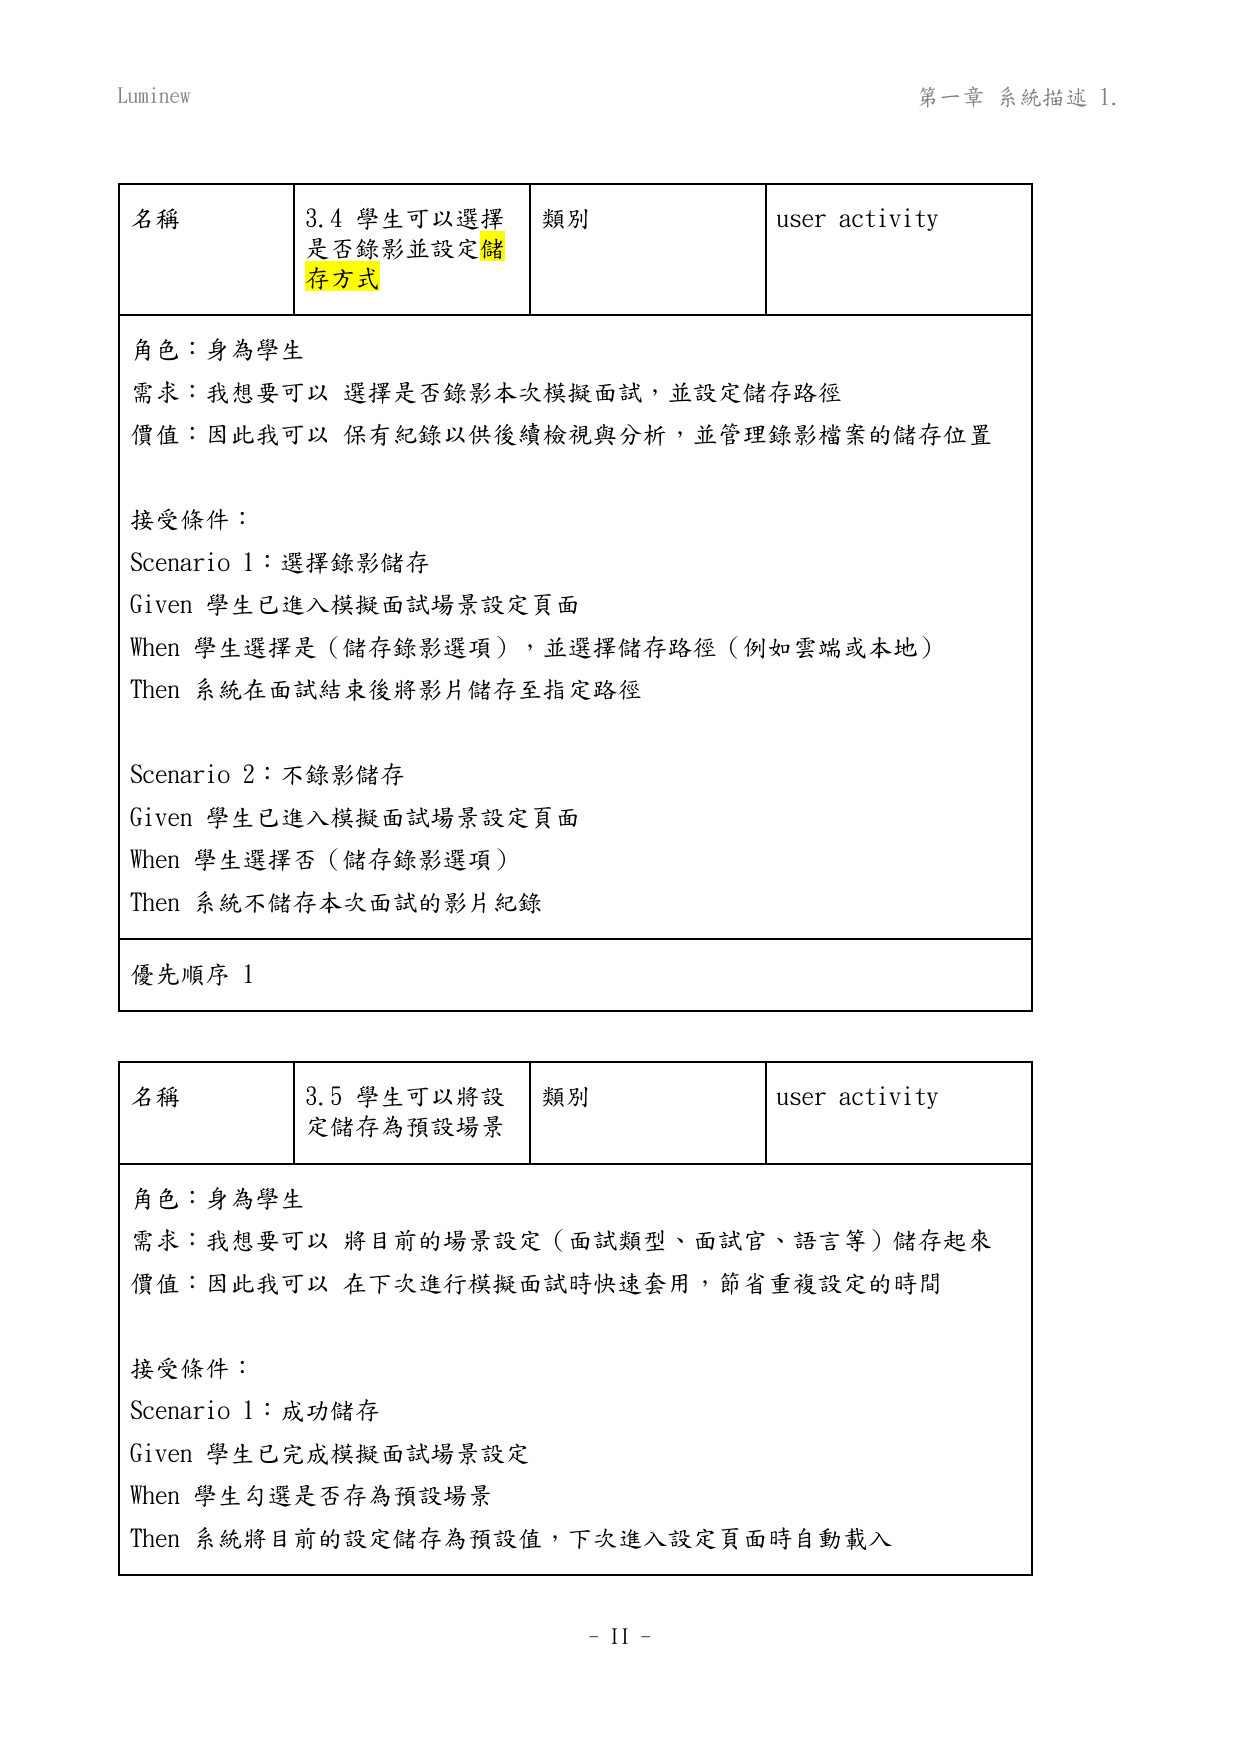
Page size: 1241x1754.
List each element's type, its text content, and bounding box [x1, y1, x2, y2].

table_header 名稱 [120, 1063, 293, 1162]
table_cell 優先順序 1 [120, 940, 1031, 1010]
table_header user activity [767, 1063, 1031, 1162]
table_cell 角色：身為學生 需求：我想要可以 選擇是否錄影本次模擬面試，並設定儲存路徑 價值：因此我可以 保有紀錄以供後續檢視與分析，並管理錄影檔案的儲存位置 接受條件： Scenario 1：選擇錄影儲存 Given 學生已進入模擬面試場景設定頁面 When 學生選擇是（儲存錄影選項），並選擇儲存路徑（例如雲端或本地） Then 系統在面試結束後將影片儲存至指定路徑 Scenario 2：不錄影儲存 Given 學生已進入模擬面試場景設定頁面 When 學生選擇否（儲存錄影選項） Then 系統不儲存本次面試的影片紀錄 [120, 316, 1031, 938]
table_header 名稱 [120, 185, 293, 314]
table_cell 角色：身為學生 需求：我想要可以 將目前的場景設定（面試類型、面試官、語言等）儲存起來 價值：因此我可以 在下次進行模擬面試時快速套用，節省重複設定的時間 接受條件： Scenario 1：成功儲存 Given 學生已完成模擬面試場景設定 When 學生勾選是否存為預設場景 Then 系統將目前的設定儲存為預設值，下次進入設定頁面時自動載入 [120, 1165, 1031, 1574]
table_header 3.5 學生可以將設定儲存為預設場景 [295, 1063, 529, 1162]
table_header user activity [767, 185, 1031, 314]
table_header 類別 [531, 185, 765, 314]
table_header 3.4 學生可以選擇是否錄影並設定儲存方式 [295, 185, 529, 314]
table_header 類別 [531, 1063, 765, 1162]
